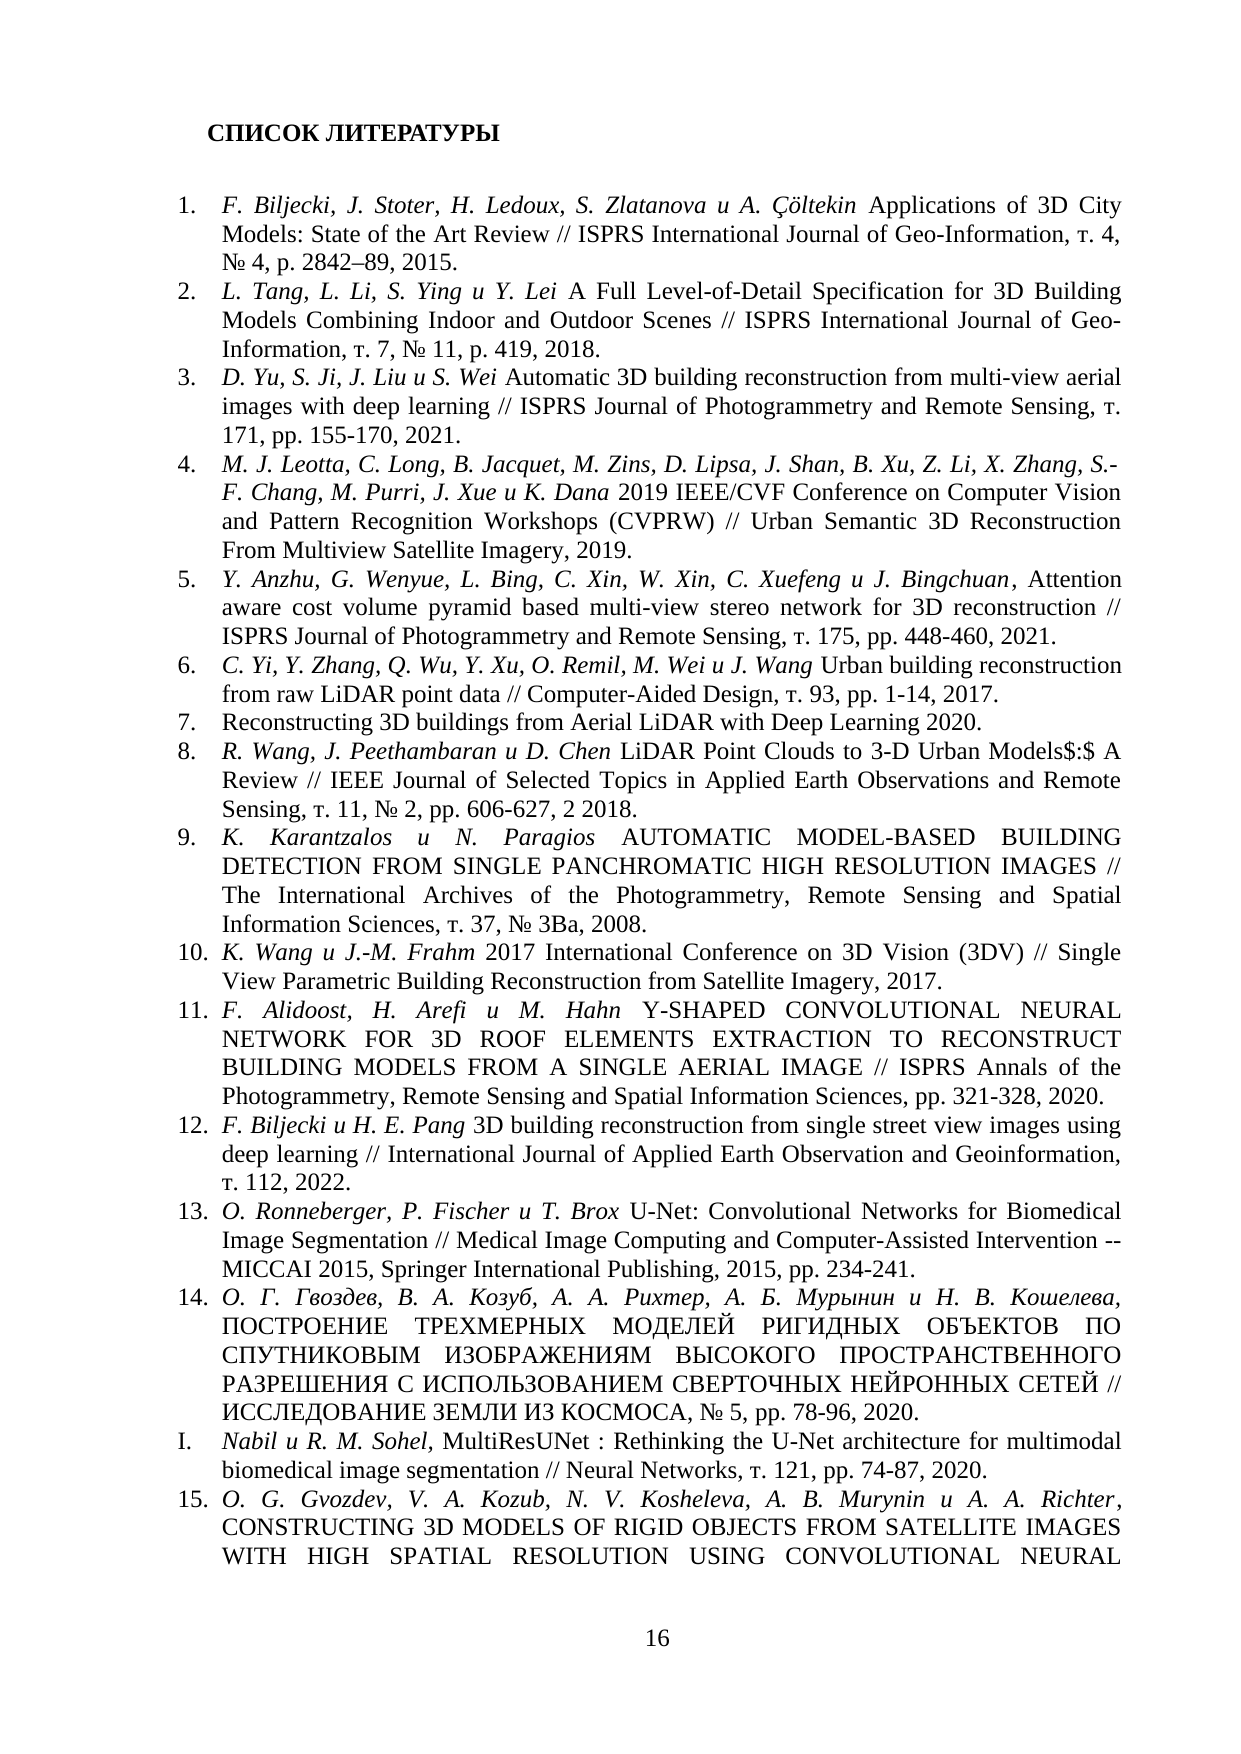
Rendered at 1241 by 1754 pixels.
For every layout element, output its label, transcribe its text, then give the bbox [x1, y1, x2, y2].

list Y. Anzhu, G. Wenyue, L. Bing, C. Xin, W. Xin, C. Xuefeng и J. Bingchuan, Attention aware cost volume pyramid based multi-view stereo network for 3D reconstruction // ISPRS Journal of Photogrammetry and Remote Sensing, т. 175, pp. 448-460, 2021. [177, 564, 1122, 650]
list L. Tang, L. Li, S. Ying и Y. Lei A Full Level-of-Detail Specification for 3D Building Models Combining Indoor and Outdoor Scenes // ISPRS International Journal of Geo-Information, т. 7, № 11, p. 419, 2018. [177, 276, 1122, 362]
list F. Biljecki и H. E. Pang 3D building reconstruction from single street view images using deep learning // International Journal of Applied Earth Observation and Geoinformation, т. 112, 2022. [177, 1110, 1122, 1196]
list C. Yi, Y. Zhang, Q. Wu, Y. Xu, O. Remil, M. Wei и J. Wang Urban building reconstruction from raw LiDAR point data // Computer-Aided Design, т. 93, pp. 1-14, 2017. [177, 650, 1122, 707]
list M. J. Leotta, C. Long, B. Jacquet, M. Zins, D. Lipsa, J. Shan, B. Xu, Z. Li, X. Zhang, S.-F. Chang, M. Purri, J. Xue и K. Dana 2019 IEEE/CVF Conference on Computer Vision and Pattern Recognition Workshops (CVPRW) // Urban Semantic 3D Reconstruction From Multiview Satellite Imagery, 2019. [177, 449, 1122, 564]
list K. Karantzalos и N. Paragios AUTOMATIC MODEL-BASED BUILDING DETECTION FROM SINGLE PANCHROMATIC HIGH RESOLUTION IMAGES // The International Archives of the Photogrammetry, Remote Sensing and Spatial Information Sciences, т. 37, № 3Ba, 2008. [177, 822, 1122, 937]
text СПИСОК ЛИТЕРАТУРЫ [118, 118, 1122, 147]
list F. Alidoost, H. Arefi и M. Hahn Y-SHAPED CONVOLUTIONAL NEURAL NETWORK FOR 3D ROOF ELEMENTS EXTRACTION TO RECONSTRUCT BUILDING MODELS FROM A SINGLE AERIAL IMAGE // ISPRS Annals of the Photogrammetry, Remote Sensing and Spatial Information Sciences, pp. 321-328, 2020. [177, 995, 1122, 1110]
list R. Wang, J. Peethambaran и D. Chen LiDAR Point Clouds to 3-D Urban Models$:$ A Review // IEEE Journal of Selected Topics in Applied Earth Observations and Remote Sensing, т. 11, № 2, pp. 606-627, 2 2018. [177, 736, 1122, 822]
list O. Ronneberger, P. Fischer и T. Brox U-Net: Convolutional Networks for Biomedical Image Segmentation // Medical Image Computing and Computer-Assisted Intervention -- MICCAI 2015, Springer International Publishing, 2015, pp. 234-241. [177, 1196, 1122, 1282]
list Nabil и R. M. Sohel, MultiResUNet : Rethinking the U-Net architecture for multimodal biomedical image segmentation // Neural Networks, т. 121, pp. 74-87, 2020. [177, 1426, 1122, 1484]
list F. Biljecki, J. Stoter, H. Ledoux, S. Zlatanova и A. Çöltekin Applications of 3D City Models: State of the Art Review // ISPRS International Journal of Geo-Information, т. 4, № 4, p. 2842–89, 2015. [177, 190, 1122, 276]
list О. Г. Гвоздев, В. А. Козуб, А. А. Рихтер, А. Б. Мурынин и Н. В. Кошелева, ПОСТРОЕНИЕ ТРЕХМЕРНЫХ МОДЕЛЕЙ РИГИДНЫХ ОБЪЕКТОВ ПО СПУТНИКОВЫМ ИЗОБРАЖЕНИЯМ ВЫСОКОГО ПРОСТРАНСТВЕННОГО РАЗРЕШЕНИЯ С ИСПОЛЬЗОВАНИЕМ СВЕРТОЧНЫХ НЕЙРОННЫХ СЕТЕЙ // ИССЛЕДОВАНИЕ ЗЕМЛИ ИЗ КОСМОСА, № 5, pp. 78-96, 2020. [177, 1282, 1122, 1426]
list Reconstructing 3D buildings from Aerial LiDAR with Deep Learning 2020. [177, 707, 1122, 736]
list K. Wang и J.-M. Frahm 2017 International Conference on 3D Vision (3DV) // Single View Parametric Building Reconstruction from Satellite Imagery, 2017. [177, 937, 1122, 995]
list D. Yu, S. Ji, J. Liu и S. Wei Automatic 3D building reconstruction from multi-view aerial images with deep learning // ISPRS Journal of Photogrammetry and Remote Sensing, т. 171, pp. 155-170, 2021. [177, 362, 1122, 449]
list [177, 1484, 1122, 1570]
